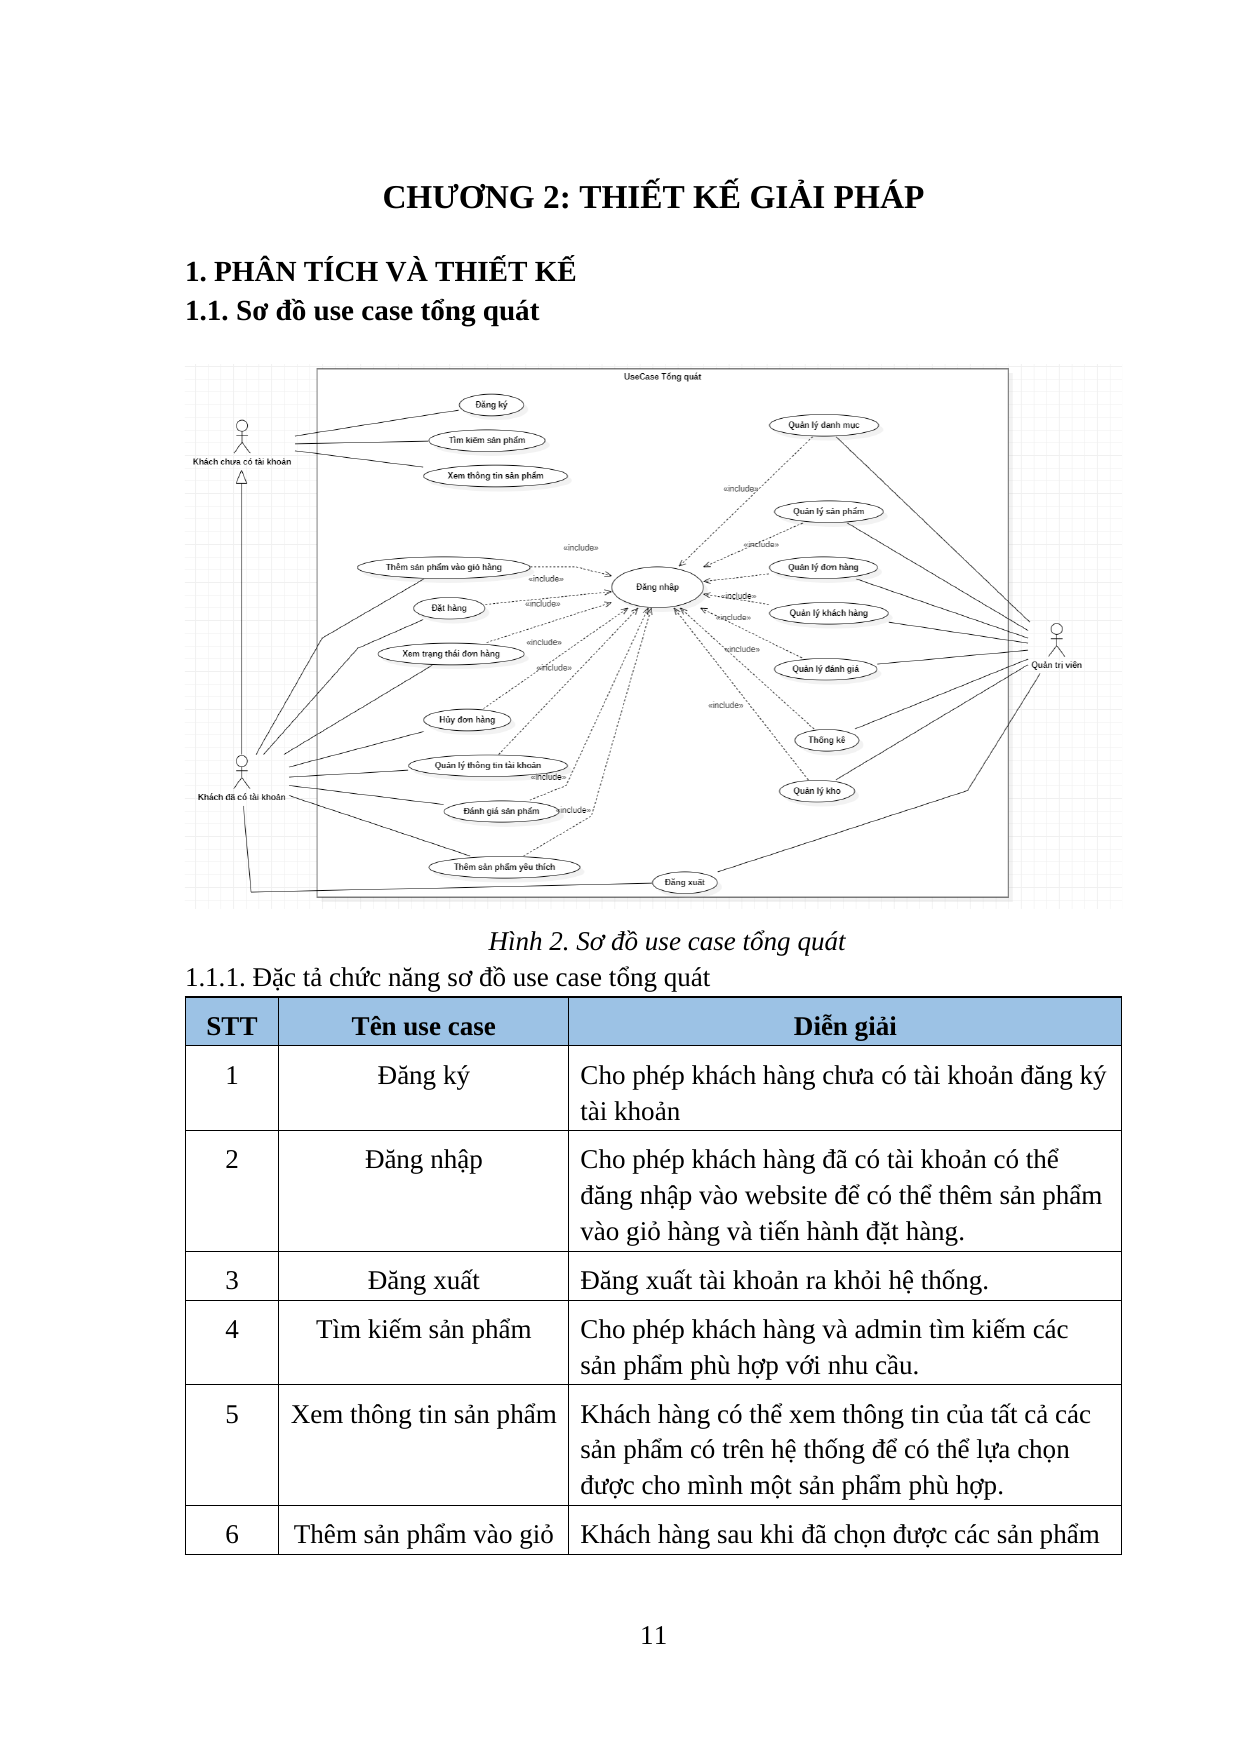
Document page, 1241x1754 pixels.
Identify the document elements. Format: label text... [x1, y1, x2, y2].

table_cell Tìm kiếm sản phẩm [279, 1301, 568, 1384]
subtitle 1.1. Sơ đồ use case tổng quát [185, 293, 1122, 326]
table_cell 5 [186, 1385, 278, 1504]
table_cell 6 [186, 1506, 278, 1553]
table_cell Khách hàng có thể xem thông tin của tất cả các sản phẩm có trên hệ thống để có thể lựa chọn được cho mình một sản phẩm phù hợp. [569, 1385, 1121, 1504]
table_cell Cho phép khách hàng chưa có tài khoản đăng ký tài khoản [569, 1046, 1121, 1130]
table_cell 3 [186, 1252, 278, 1299]
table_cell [569, 1506, 1121, 1553]
table_header Diễn giải [569, 998, 1121, 1045]
subtitle CHƯƠNG 2: THIẾT KẾ GIẢI PHÁP [185, 177, 1122, 216]
table_cell 2 [186, 1131, 278, 1251]
table_cell Đăng xuất [279, 1252, 568, 1299]
subtitle 1.1.1. Đặc tả chức năng sơ đồ use case tổng quát [185, 961, 1122, 992]
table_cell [279, 1506, 568, 1553]
table_cell Đăng xuất tài khoản ra khỏi hệ thống. [569, 1252, 1121, 1299]
table_cell Đăng ký [279, 1046, 568, 1130]
picture [184, 364, 1123, 909]
table_cell Cho phép khách hàng đã có tài khoản có thể đăng nhập vào website để có thể thêm sản phẩm vào giỏ hàng và tiến hành đặt hàng. [569, 1131, 1121, 1251]
table_header Tên use case [279, 998, 568, 1045]
subtitle 1. PHÂN TÍCH VÀ THIẾT KẾ [185, 254, 1122, 288]
text Hình 2. Sơ đồ use case tổng quát [185, 925, 1122, 956]
table_header STT [186, 998, 278, 1045]
table_cell 1 [186, 1046, 278, 1130]
table_cell Xem thông tin sản phẩm [279, 1385, 568, 1504]
table_cell Đăng nhập [279, 1131, 568, 1251]
table_cell Cho phép khách hàng và admin tìm kiếm các sản phẩm phù hợp với nhu cầu. [569, 1301, 1121, 1384]
table_cell 4 [186, 1301, 278, 1384]
